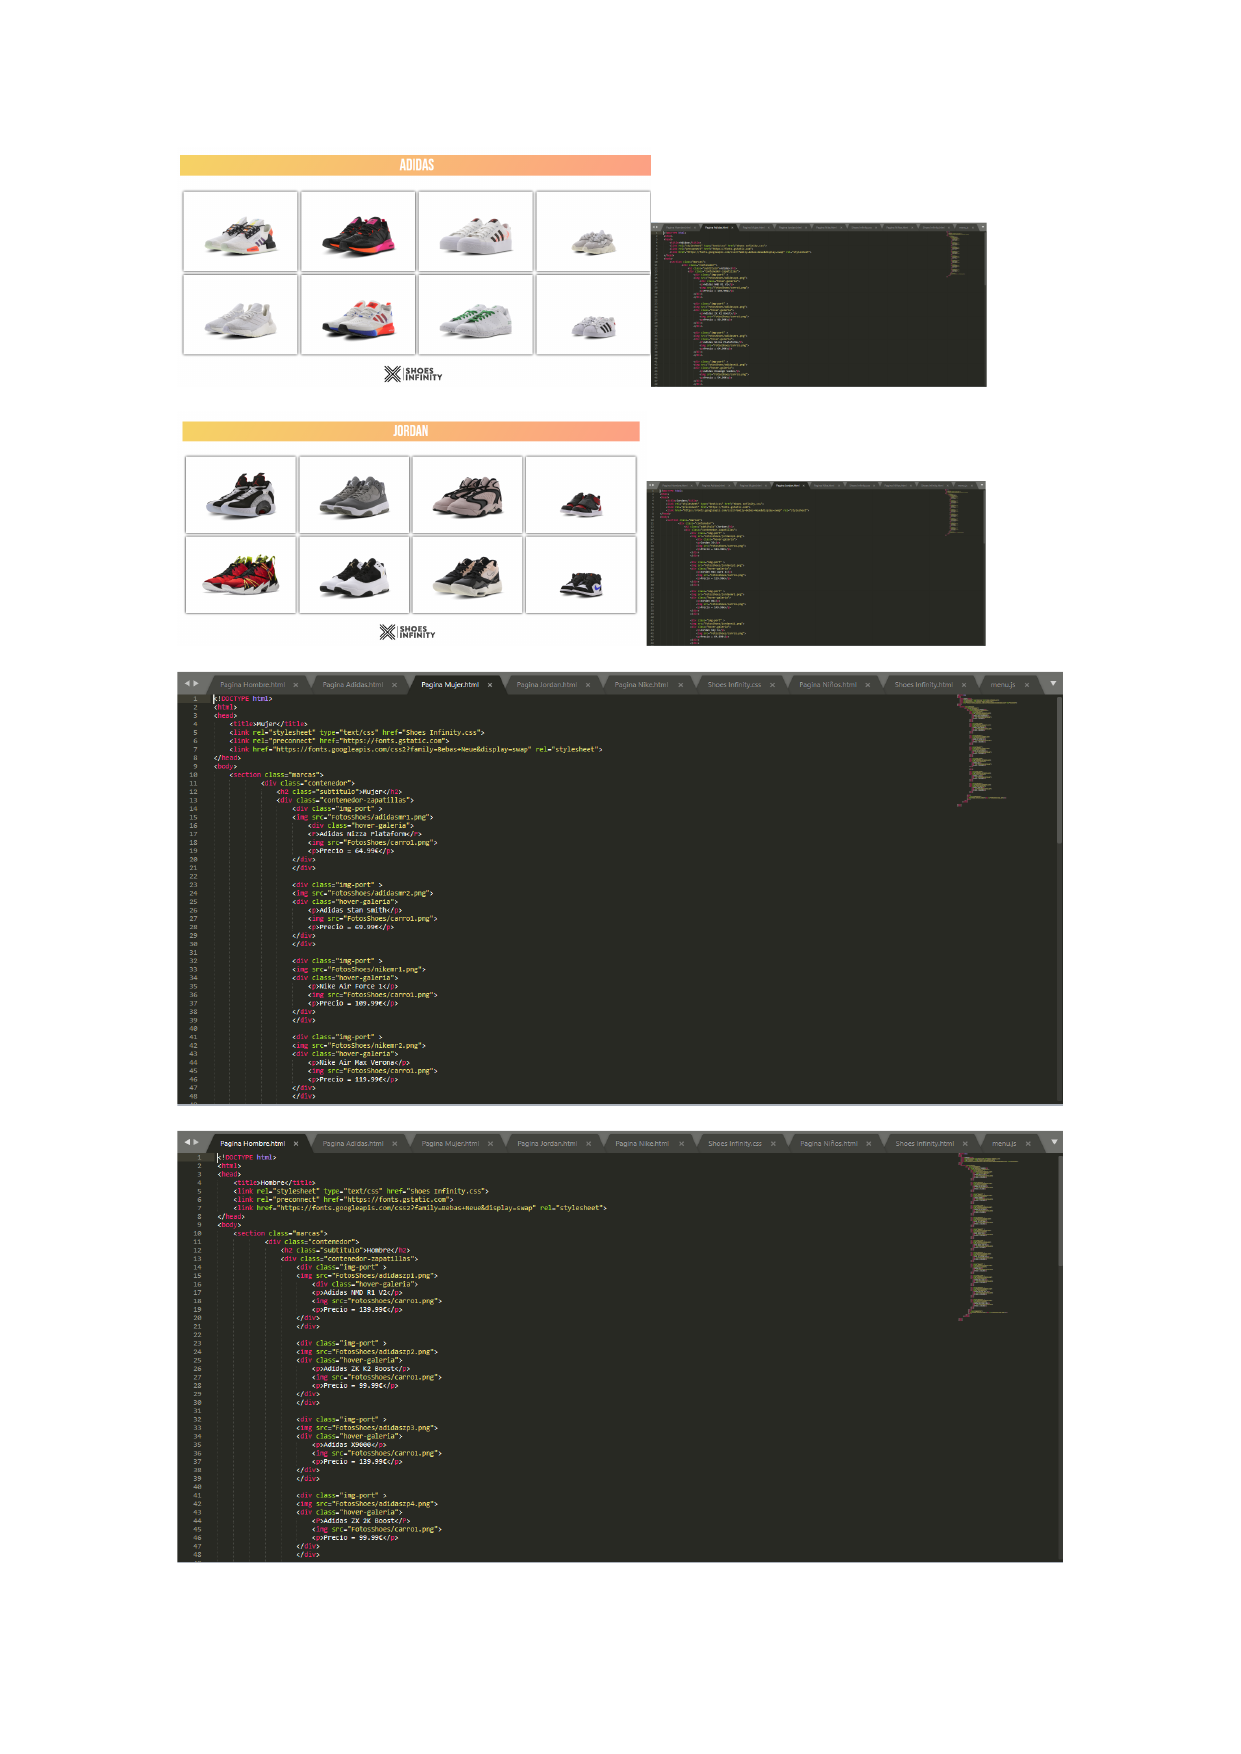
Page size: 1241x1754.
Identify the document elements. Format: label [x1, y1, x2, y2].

picture [177, 411, 986, 646]
picture [177, 147, 987, 387]
picture [177, 1130, 1063, 1563]
picture [177, 671, 1063, 1106]
